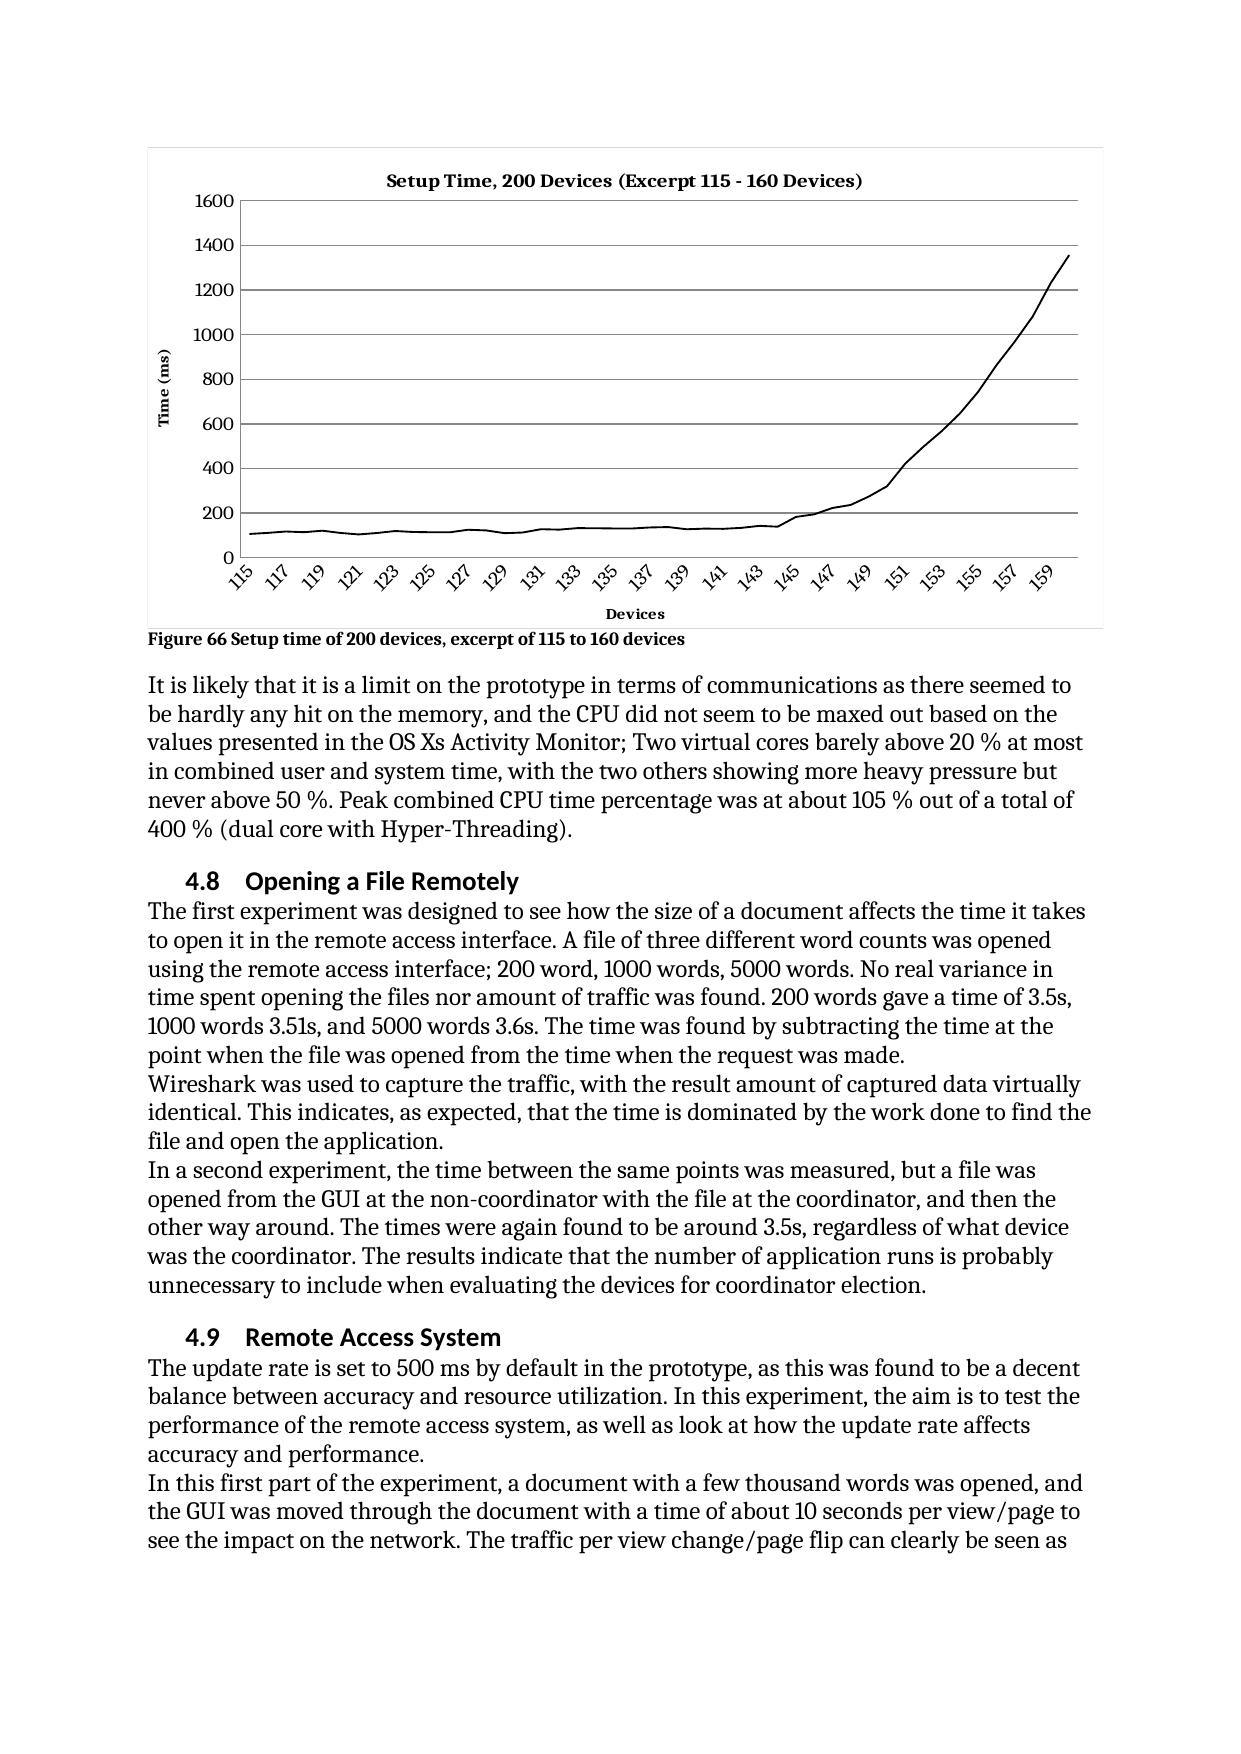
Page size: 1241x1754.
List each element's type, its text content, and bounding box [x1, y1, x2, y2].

text Wireshark was used to capture the traffic, with the result amount of captured data virtually identical. This indicates, as expected, that the time is dominated by the work done to find the file and open the application. [148, 1069, 1092, 1156]
text It is likely that it is a limit on the prototype in terms of communications as there seemed to be hardly any hit on the memory, and the CPU did not seem to be maxed out based on the values presented in the OS Xs Activity Monitor; Two virtual cores barely above 20 % at most in combined user and system time, with the two others showing more heavy pressure but never above 50 %. Peak combined CPU time percentage was at about 105 % out of a total of 400 % (dual core with Hyper-Threading). [148, 671, 1092, 843]
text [148, 1468, 1092, 1555]
text The first experiment was designed to see how the size of a document affects the time it takes to open it in the remote access interface. A file of three different word counts was opened using the remote access interface; 200 word, 1000 words, 5000 words. No real variance in time spent opening the files nor amount of traffic was found. 200 words gave a time of 3.5s, 1000 words 3.51s, and 5000 words 3.6s. The time was found by subtracting the time at the point when the file was opened from the time when the request was made. [148, 897, 1092, 1069]
subtitle Remote Access System [185, 1320, 1092, 1353]
text The update rate is set to 500 ms by default in the prototype, as this was found to be a decent balance between accuracy and resource utilization. In this experiment, the aim is to test the performance of the remote access system, as well as look at how the update rate affects accuracy and performance. [148, 1353, 1092, 1468]
text In a second experiment, the time between the same points was measured, but a file was opened from the GUI at the non-coordinator with the file at the coordinator, and then the other way around. The times were again found to be around 3.5s, regardless of what device was the coordinator. The results indicate that the number of application runs is probably unnecessary to include when evaluating the devices for coordinator election. [148, 1156, 1092, 1299]
subtitle Opening a File Remotely [185, 864, 1092, 897]
text Figure 66 Setup time of 200 devices, excerpt of 115 to 160 devices [148, 629, 1092, 650]
